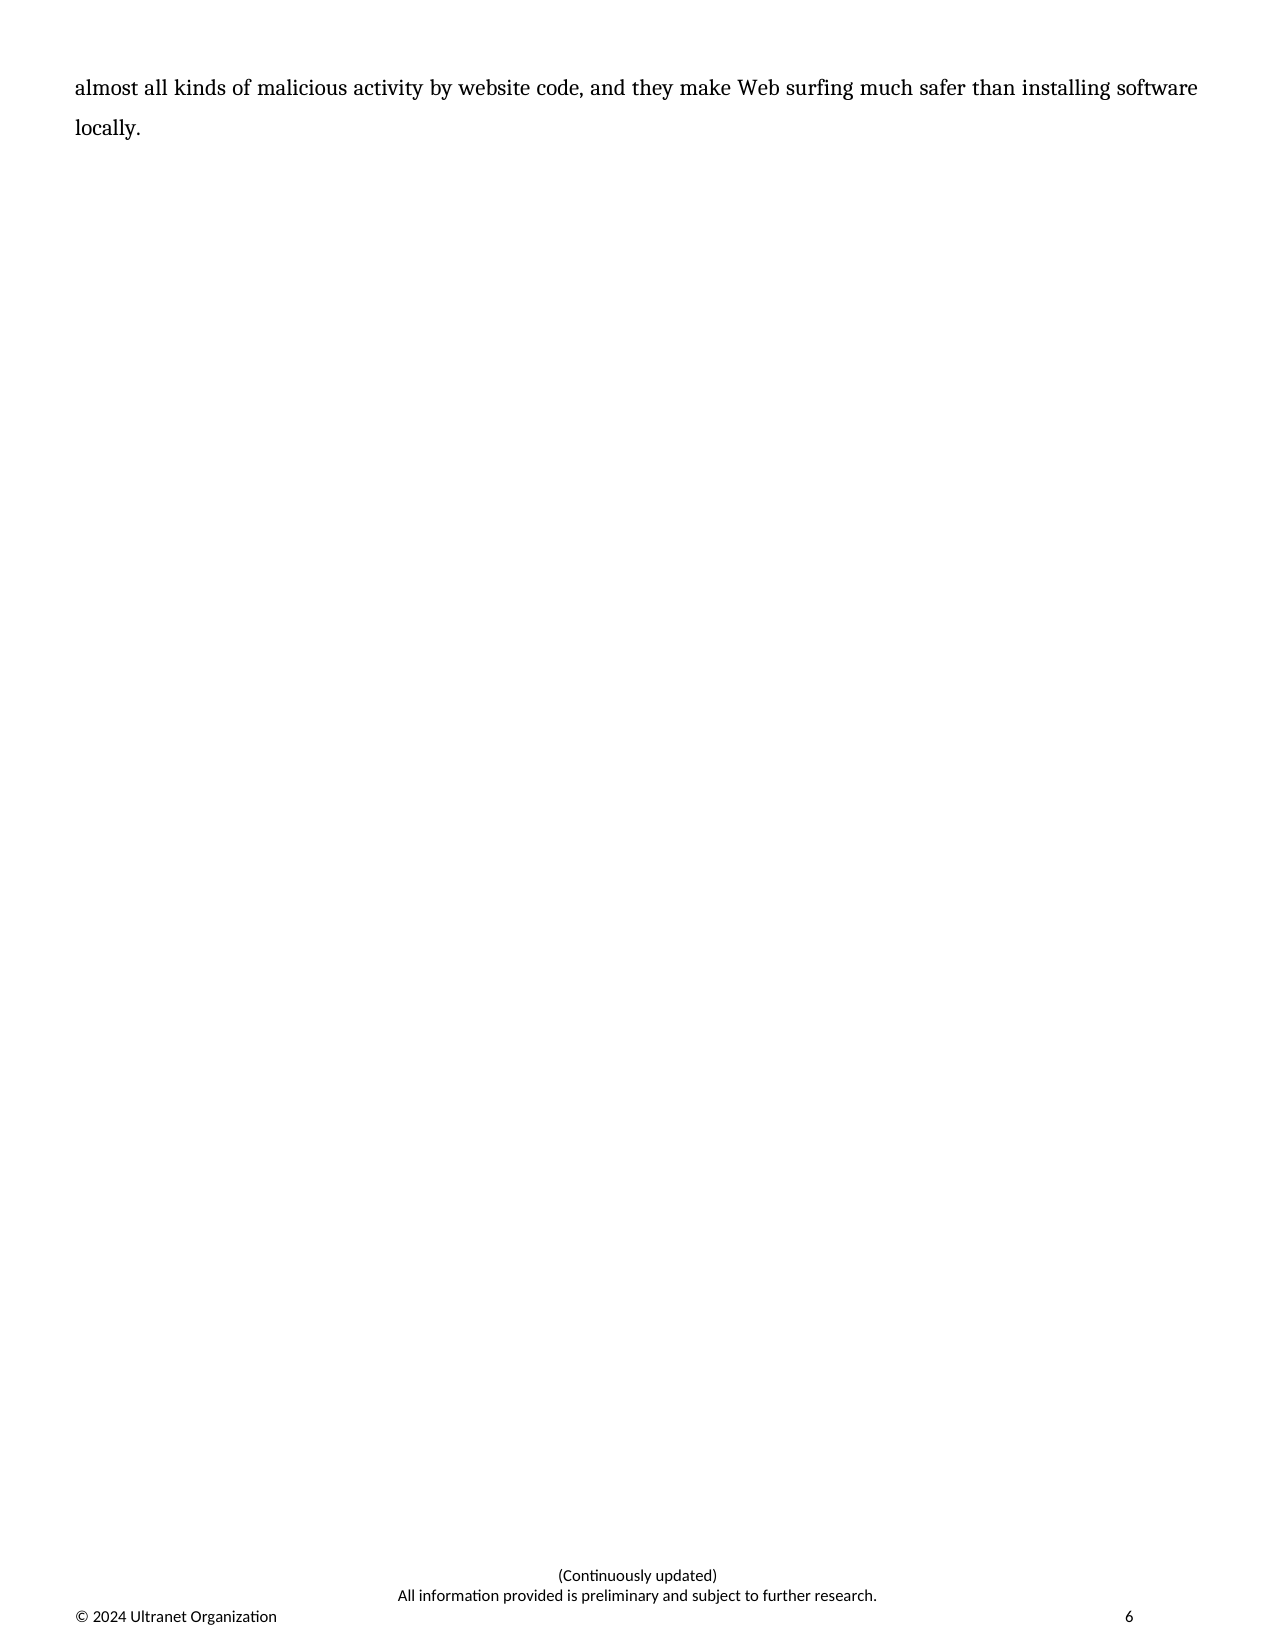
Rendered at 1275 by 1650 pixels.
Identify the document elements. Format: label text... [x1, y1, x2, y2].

text Several technologies provide solutions, the best known of which is Flash. While Flash allows the creation of things that are impossible under pure HTML and JavaScript, this is a proprietary product, and still somewhat alien to the Web. The Internet still needs some technology that will deliver the power and flexibility needed for Web applications, but security requirements hinder progress in this area. Existing Web technologies do not allow the running of native code and by design do not provide access to the resources of the local OS. These restrictions help to prevent almost all kinds of malicious activity by website code, and they make Web surfing much safer than installing software locally. [75, 75, 1200, 338]
